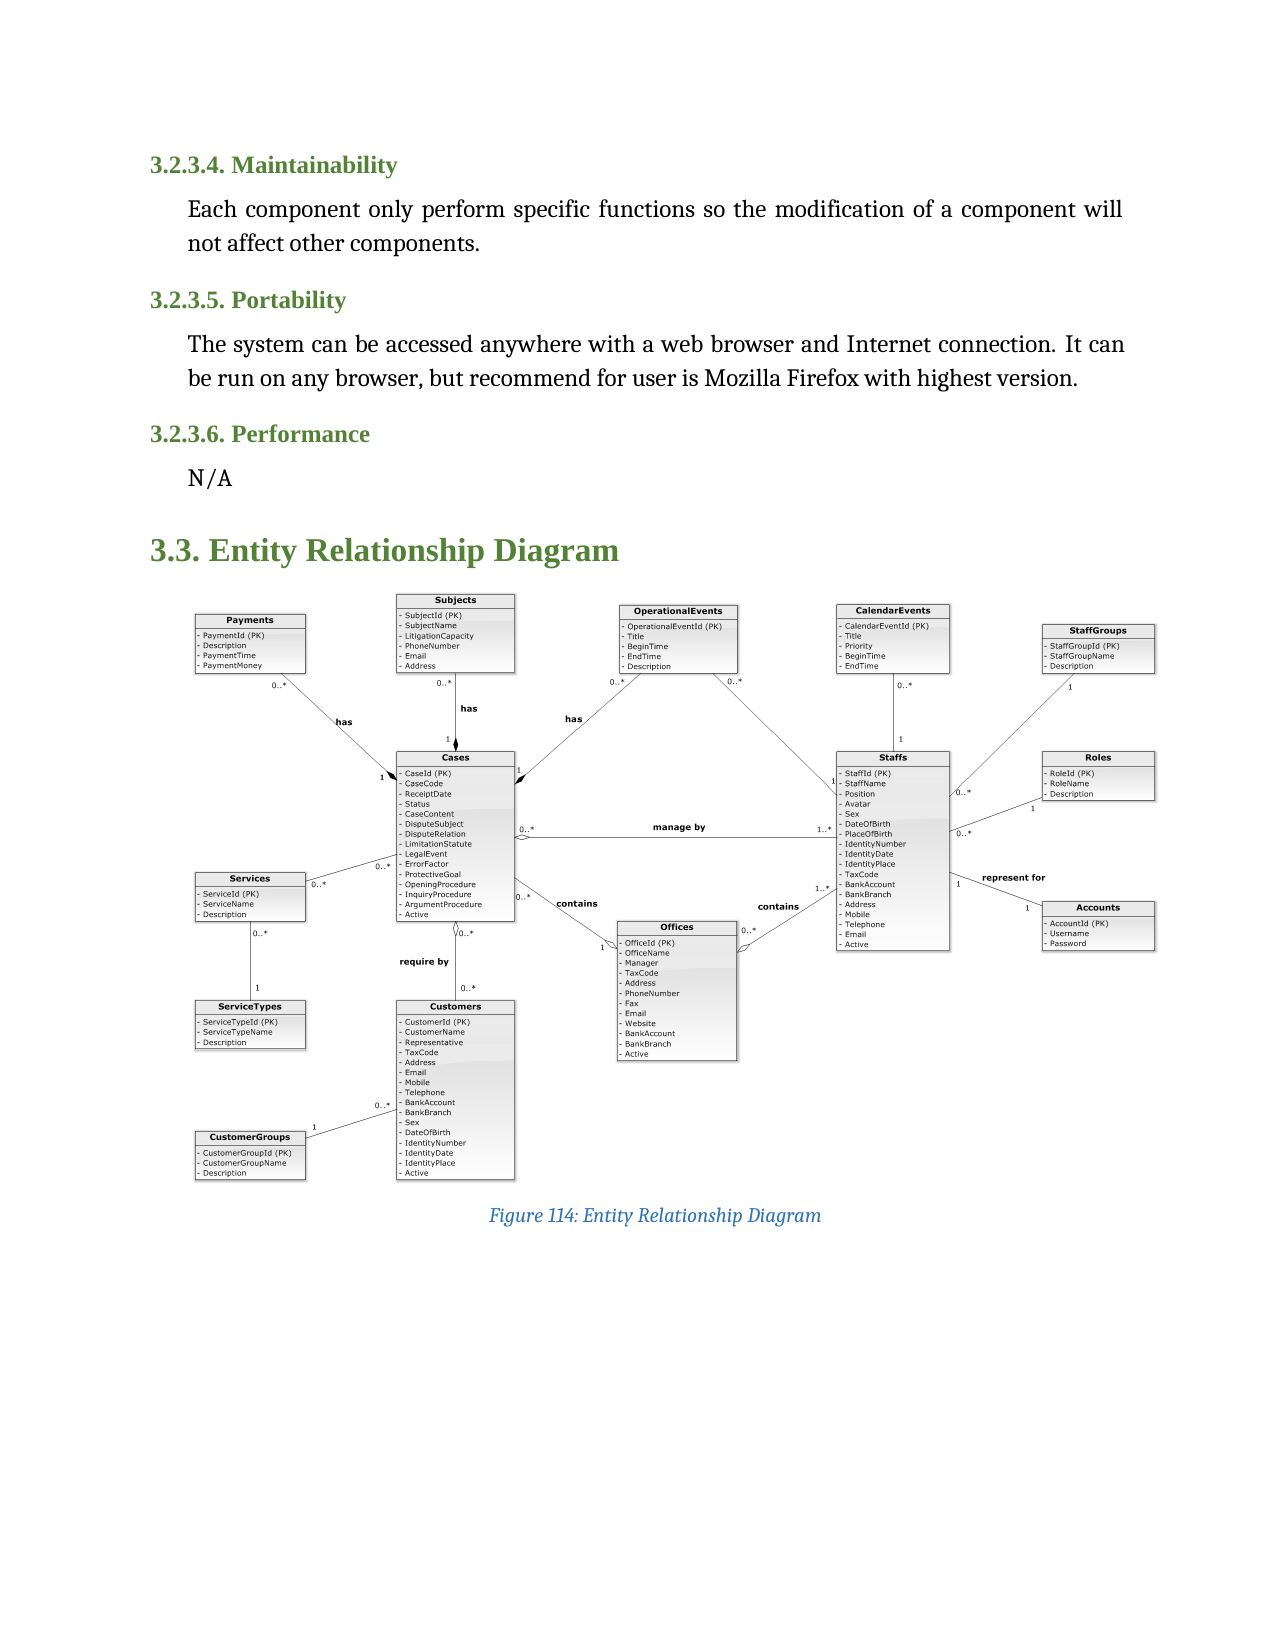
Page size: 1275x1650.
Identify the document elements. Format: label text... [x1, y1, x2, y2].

text N/A [187, 464, 1125, 493]
subtitle Portability [150, 285, 1125, 313]
text The system can be accessed anywhere with a web browser and Internet connection. It can be run on any browser, but recommend for user is Mozilla Firefox with highest version. [187, 329, 1125, 393]
subtitle Maintainability [150, 150, 1125, 179]
subtitle Entity Relationship Diagram [150, 530, 1125, 568]
text Each component only perform specific functions so the modification of a component will not affect other components. [187, 195, 1125, 258]
subtitle Performance [150, 419, 1125, 448]
picture [187, 586, 1163, 1188]
